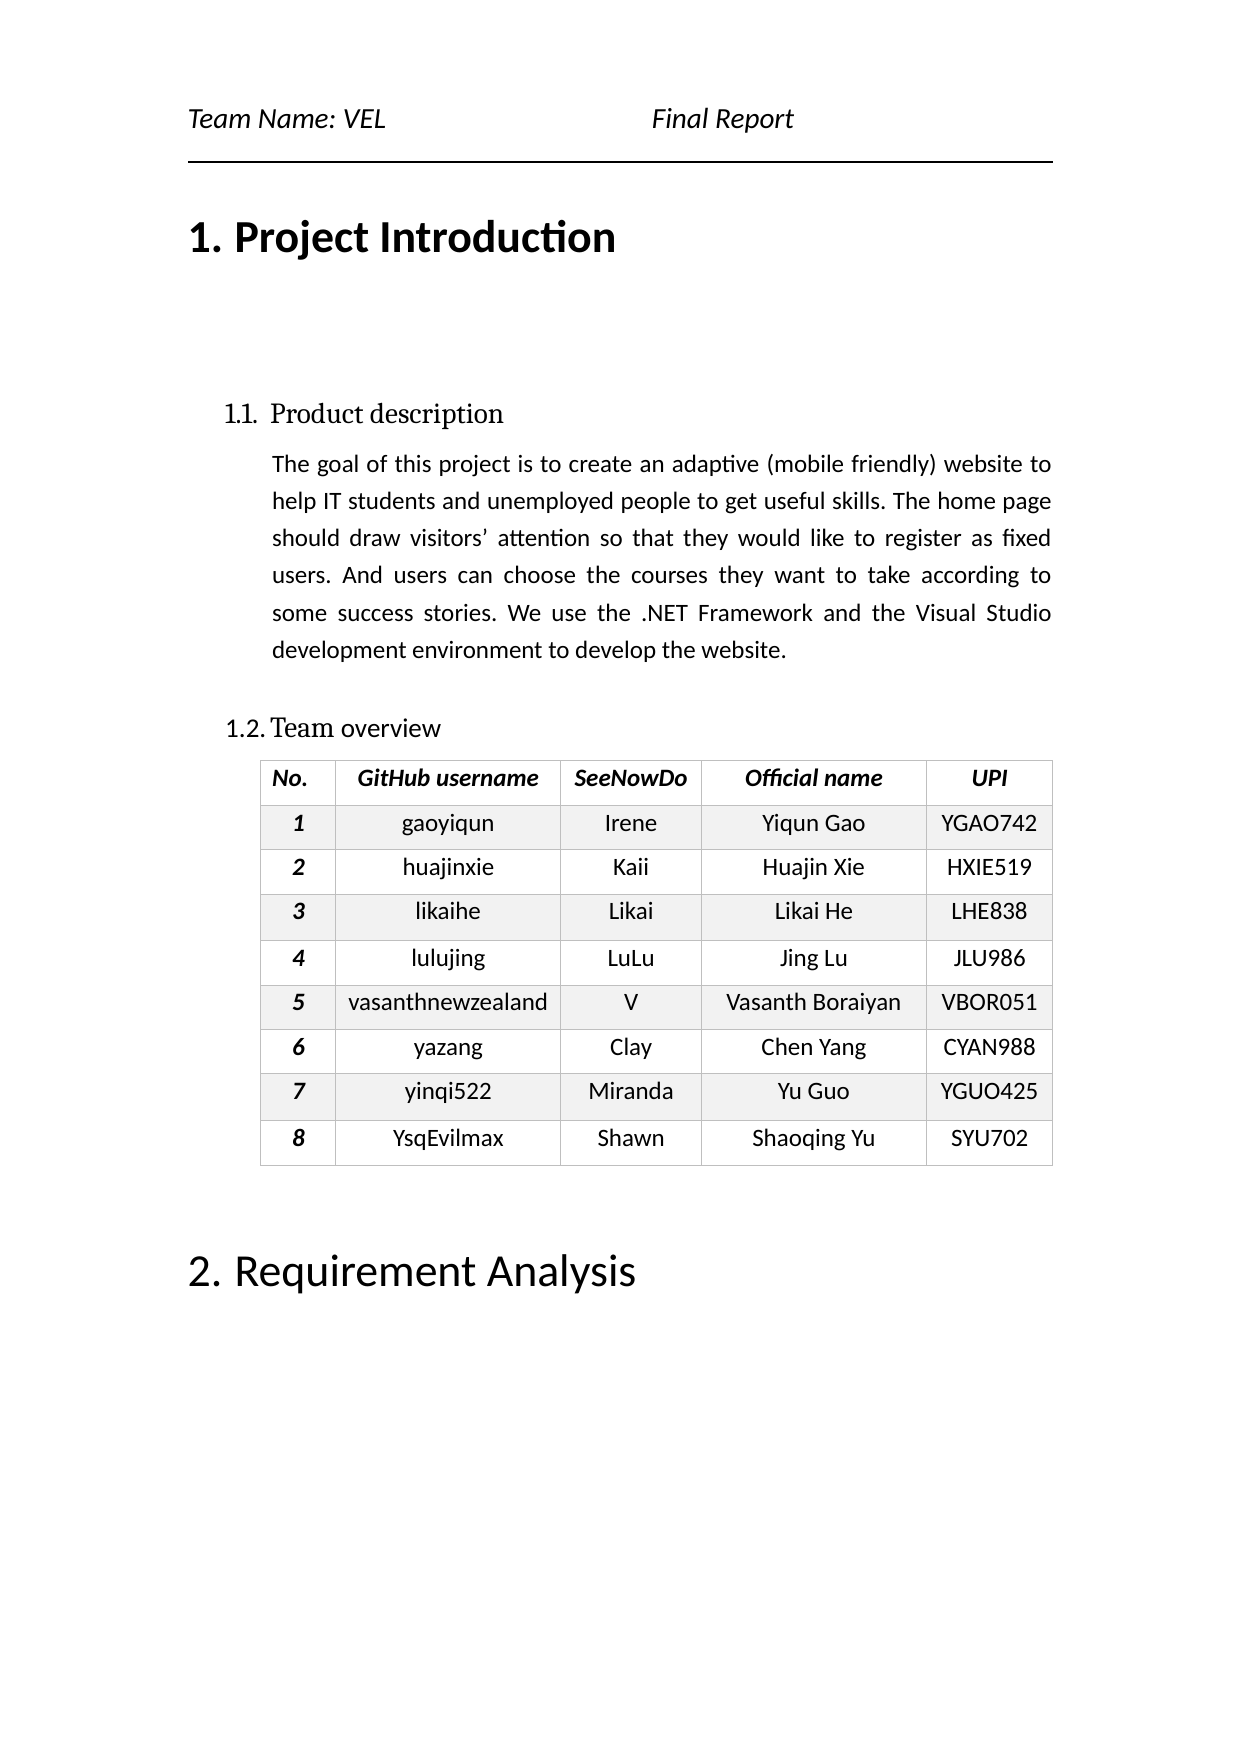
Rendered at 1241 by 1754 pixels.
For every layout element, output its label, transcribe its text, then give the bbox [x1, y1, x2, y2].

table_cell Likai [561, 895, 701, 940]
subtitle Requirement Analysis [187, 1237, 1053, 1302]
subtitle Project Introduction [187, 204, 1053, 269]
table_cell 1 [261, 806, 335, 849]
table_cell 3 [261, 895, 335, 940]
text The goal of this project is to create an adaptive (mobile friendly) website to help IT students and unemployed people to get useful skills. The home page should draw visitors’ attention so that they would like to register as fixed users. And users can choose the courses they want to take according to some success stories. We use the .NET Framework and the Visual Studio development environment to develop the website. [272, 447, 1053, 666]
table_cell Kaii [561, 850, 701, 893]
table_cell yazang [336, 1030, 560, 1073]
table_cell Huajin Xie [702, 850, 926, 893]
table_cell YsqEvilmax [336, 1121, 560, 1164]
table_cell 2 [261, 850, 335, 893]
table_cell yinqi522 [336, 1074, 560, 1120]
table_cell 7 [261, 1074, 335, 1120]
table_cell YGUO425 [927, 1074, 1052, 1120]
table_cell 4 [261, 941, 335, 984]
table_cell vasanthnewzealand [336, 986, 560, 1029]
subtitle Product description [225, 382, 1053, 447]
table_cell Chen Yang [702, 1030, 926, 1073]
table_cell Shaoqing Yu [702, 1121, 926, 1164]
table_cell Clay [561, 1030, 701, 1073]
table_cell 8 [261, 1121, 335, 1164]
table_cell LHE838 [927, 895, 1052, 940]
table_cell HXIE519 [927, 850, 1052, 893]
table_cell LuLu [561, 941, 701, 984]
table_cell V [561, 986, 701, 1029]
table_cell 5 [261, 986, 335, 1029]
table_cell SYU702 [927, 1121, 1052, 1164]
table_cell Jing Lu [702, 941, 926, 984]
table_cell huajinxie [336, 850, 560, 893]
table_cell JLU986 [927, 941, 1052, 984]
table_header UPI [927, 761, 1052, 805]
subtitle Team overview [225, 695, 1053, 760]
table_header No. [261, 761, 335, 805]
table_cell lulujing [336, 941, 560, 984]
table_cell CYAN988 [927, 1030, 1052, 1073]
table_header SeeNowDo [561, 761, 701, 805]
table_cell YGAO742 [927, 806, 1052, 849]
table_cell VBOR051 [927, 986, 1052, 1029]
table_cell Yu Guo [702, 1074, 926, 1120]
table_cell Vasanth Boraiyan [702, 986, 926, 1029]
table_cell Miranda [561, 1074, 701, 1120]
table_header Official name [702, 761, 926, 805]
table_cell 6 [261, 1030, 335, 1073]
table_header GitHub username [336, 761, 560, 805]
table_cell Likai He [702, 895, 926, 940]
table_cell gaoyiqun [336, 806, 560, 849]
table_cell Shawn [561, 1121, 701, 1164]
table_cell Irene [561, 806, 701, 849]
table_cell Yiqun Gao [702, 806, 926, 849]
table_cell likaihe [336, 895, 560, 940]
